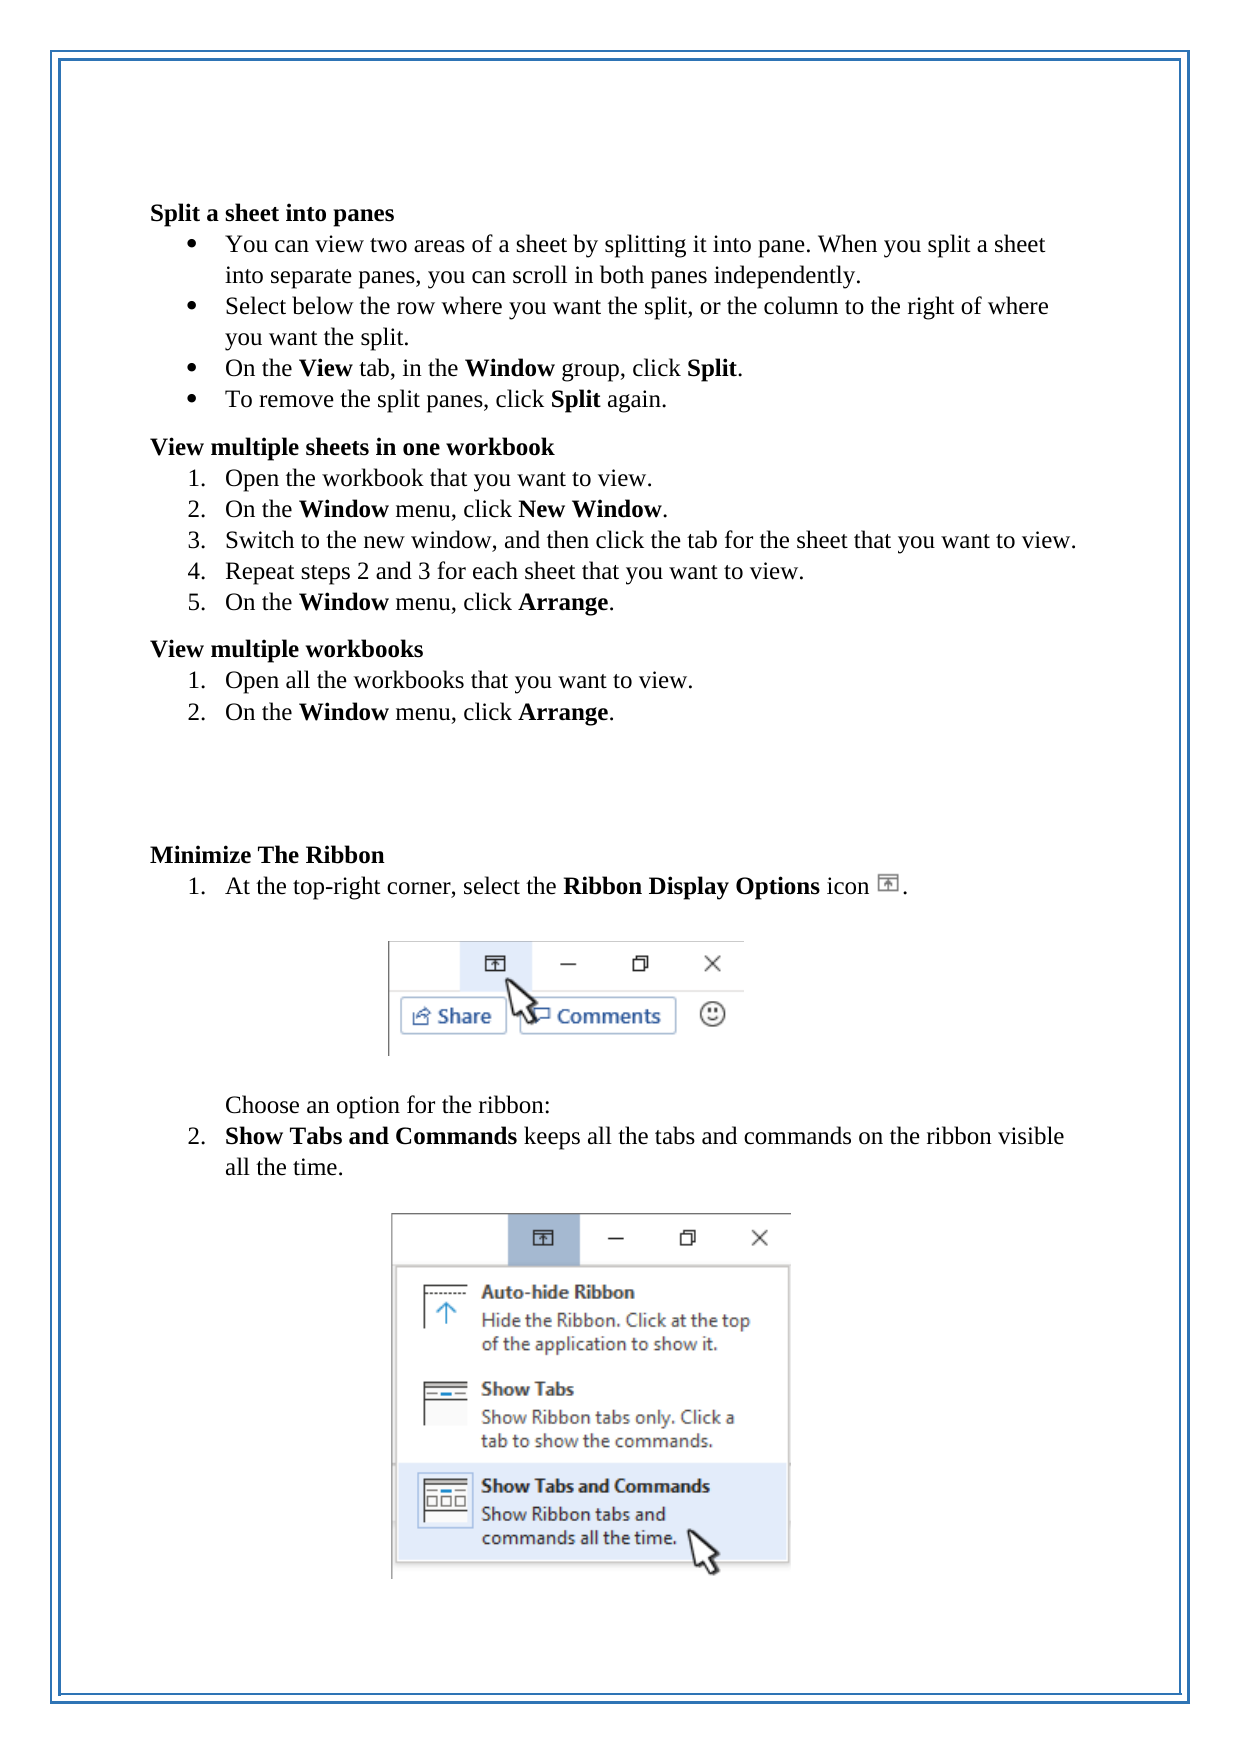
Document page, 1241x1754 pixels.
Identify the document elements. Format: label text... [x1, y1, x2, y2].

subtitle Split a sheet into panes [150, 198, 1090, 226]
list You can view two areas of a sheet by splitting it into pane. When you split a sheet into separate panes, you can scroll in both panes independently. [187, 229, 1090, 288]
list To remove the split panes, click Split again. [187, 384, 1090, 413]
subtitle Minimize The Ribbon [150, 840, 1090, 868]
list Open all the workbooks that you want to view. [187, 666, 1090, 694]
picture [875, 871, 902, 895]
list On the Window menu, click Arrange. [187, 697, 1090, 725]
subtitle View multiple sheets in one workbook [150, 432, 1090, 460]
picture [388, 941, 744, 1056]
list Open the workbook that you want to view. [187, 463, 1090, 491]
list On the View tab, in the Window group, click Split. [187, 353, 1090, 382]
list Choose an option for the ribbon: [225, 1090, 1090, 1119]
list Repeat steps 2 and 3 for each sheet that you want to view. [187, 556, 1090, 584]
list Select below the row where you want the split, or the column to the right of where you want the split. [187, 291, 1090, 351]
picture [391, 1213, 791, 1579]
list Show Tabs and Commands keeps all the tabs and commands on the ribbon visible all the time. [187, 1121, 1090, 1181]
subtitle View multiple workbooks [150, 634, 1090, 663]
list On the Window menu, click New Window. [187, 494, 1090, 522]
list At the top-right corner, select the Ribbon Display Options icon . [187, 871, 1090, 899]
list Switch to the new window, and then click the tab for the sheet that you want to view. [187, 525, 1090, 553]
list On the Window menu, click Arrange. [187, 587, 1090, 616]
